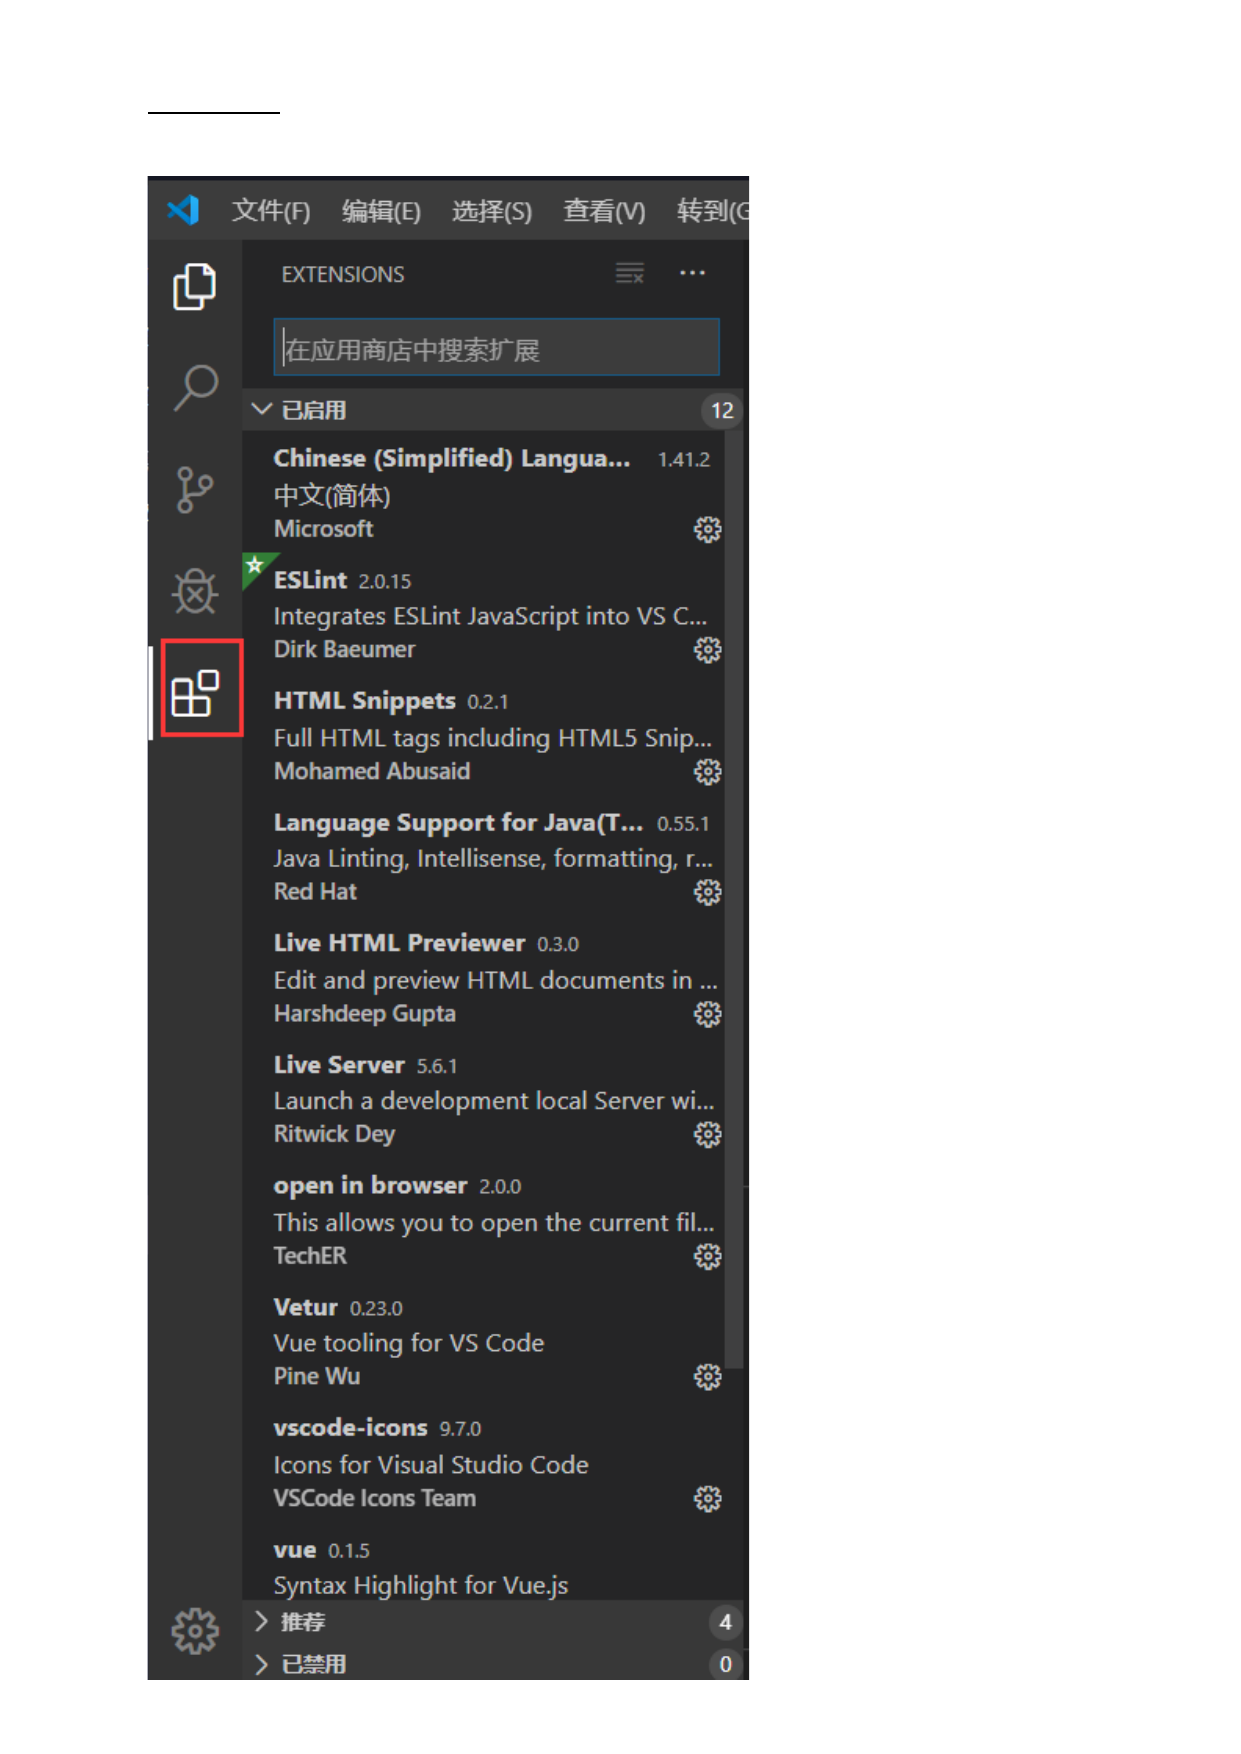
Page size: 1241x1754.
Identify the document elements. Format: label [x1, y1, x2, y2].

picture [147, 176, 750, 1680]
